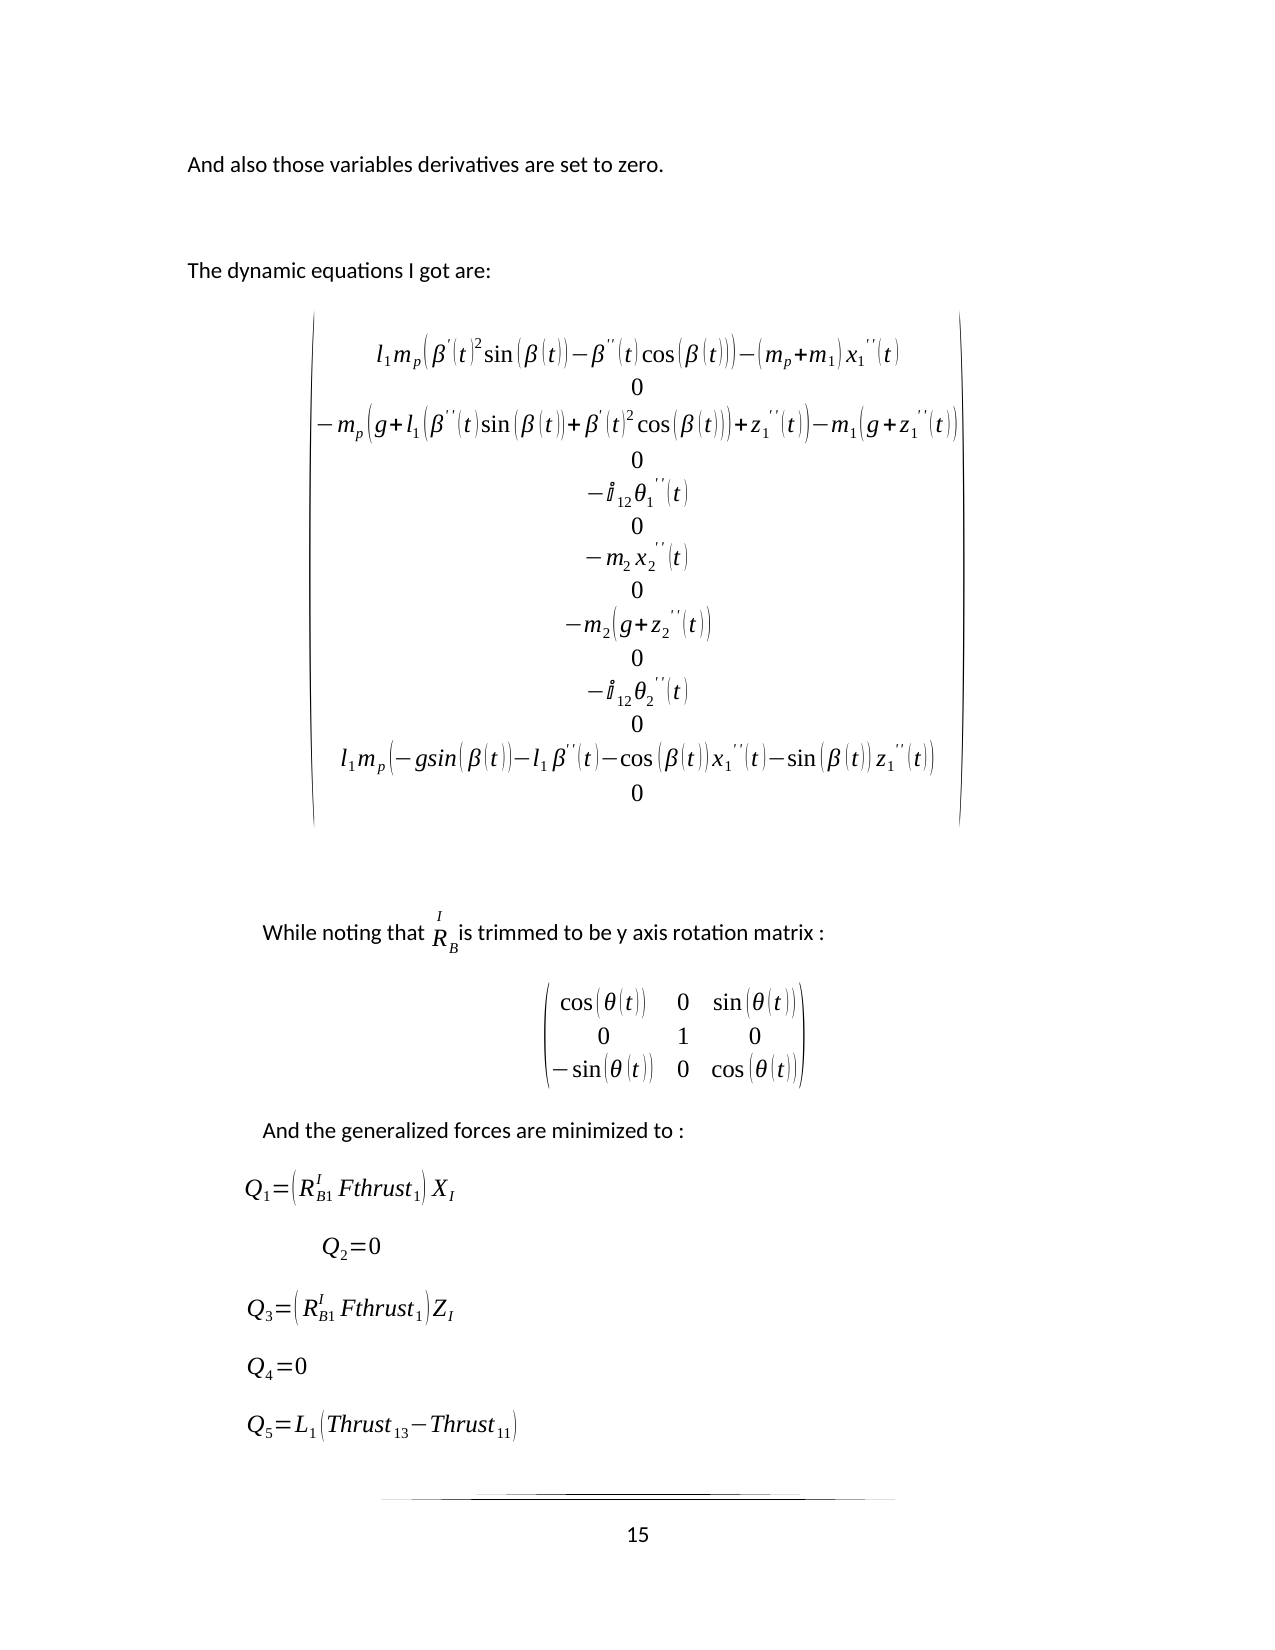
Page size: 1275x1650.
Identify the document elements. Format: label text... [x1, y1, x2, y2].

text While noting that is trimmed to be y axis rotation matrix : [262, 908, 1087, 956]
text The dynamic equations I got are: [187, 256, 1087, 284]
text And the generalized forces are minimized to : [262, 1116, 1087, 1144]
text And also those variables derivatives are set to zero. [187, 150, 1087, 178]
